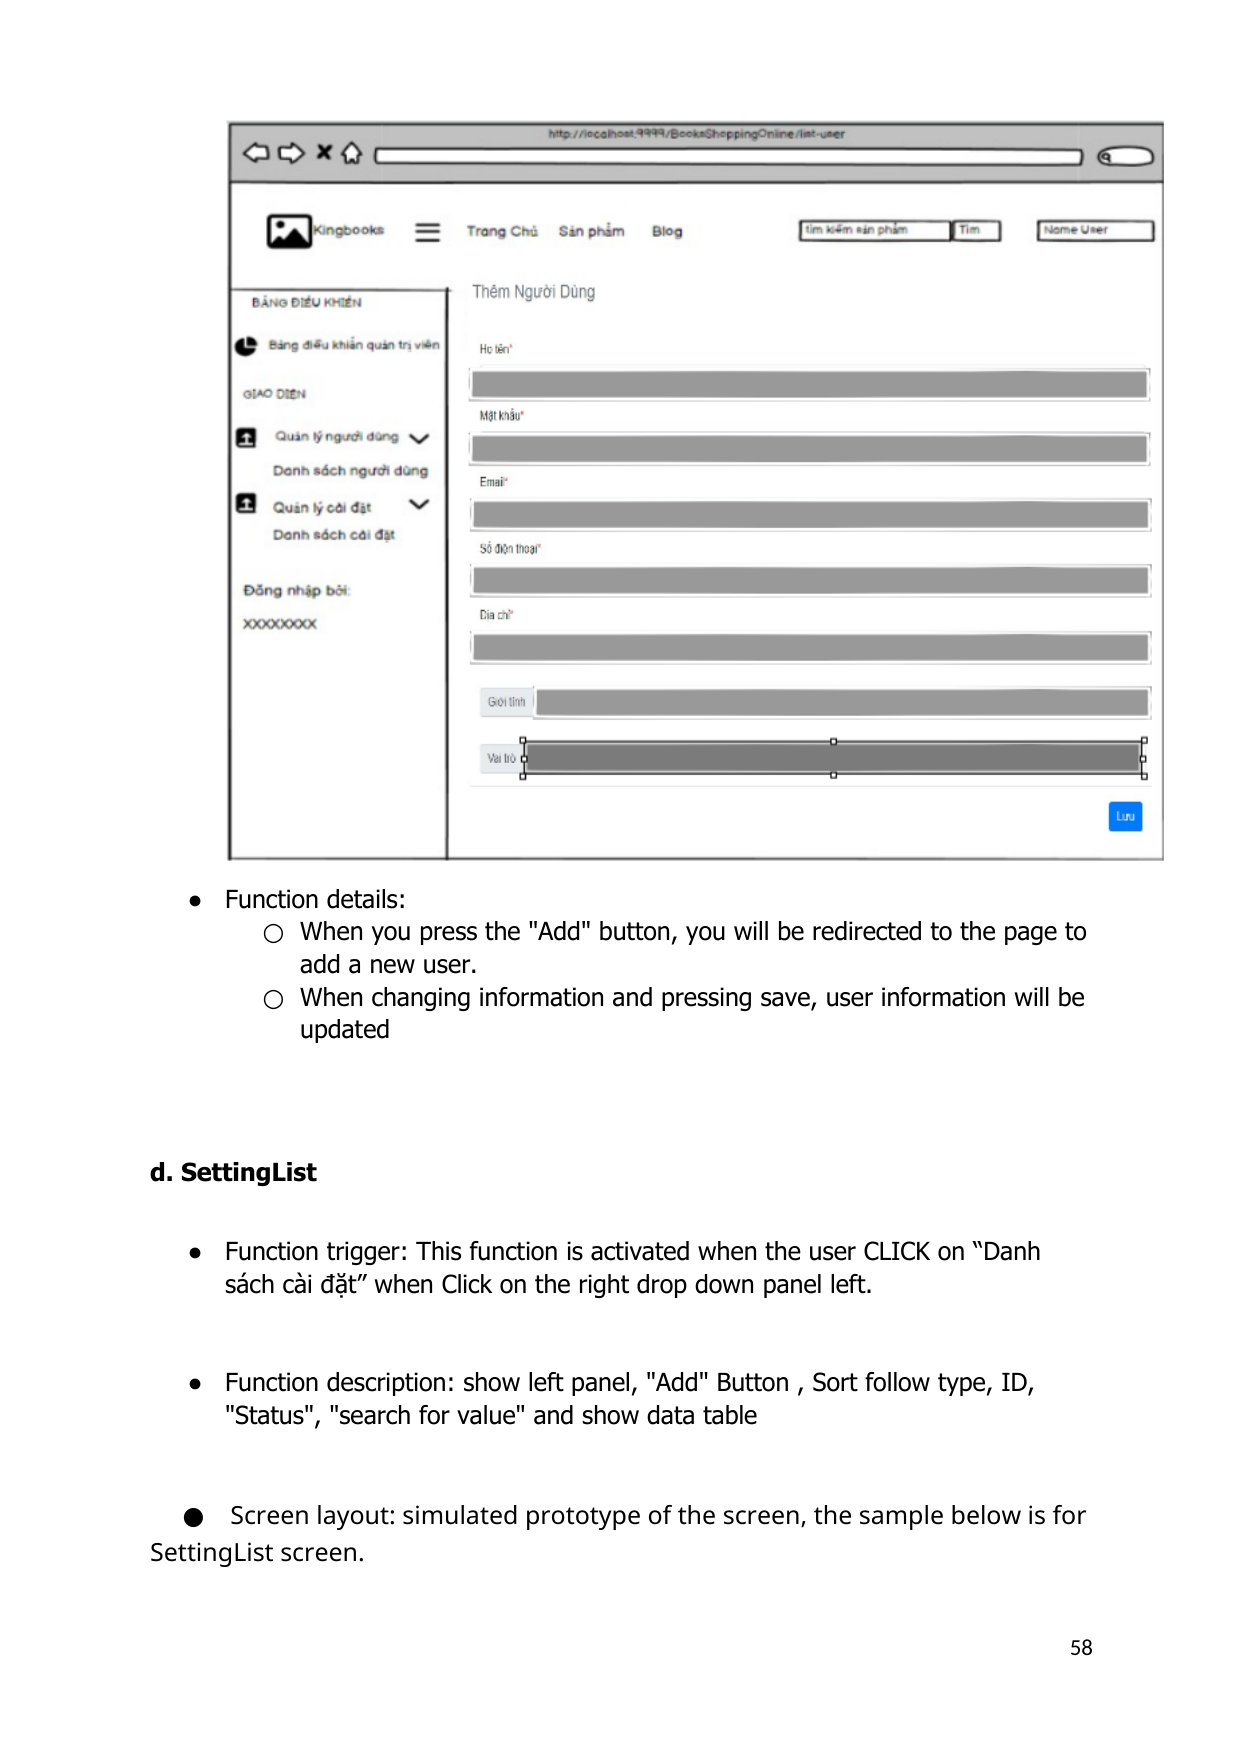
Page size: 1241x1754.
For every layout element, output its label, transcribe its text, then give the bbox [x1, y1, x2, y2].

list When you press the "Add" button, you will be redirected to the page to add a new user. [262, 916, 1093, 978]
list Function description: show left panel, "Add" Button , Sort follow type, ID, "Status", "search for value" and show data table [187, 1367, 1093, 1429]
list When changing information and pressing save, user information will be updated [262, 981, 1093, 1044]
picture [225, 120, 1168, 865]
subtitle d. SettingList [150, 1156, 1093, 1186]
list Function details: [187, 883, 1093, 913]
list Function trigger: This function is activated when the user CLICK on “Danh sách cài đặt” when Click on the right drop down panel left. [187, 1235, 1093, 1298]
text ● Screen layout: simulated prototype of the screen, the sample below is for SettingList screen. [150, 1498, 1093, 1568]
